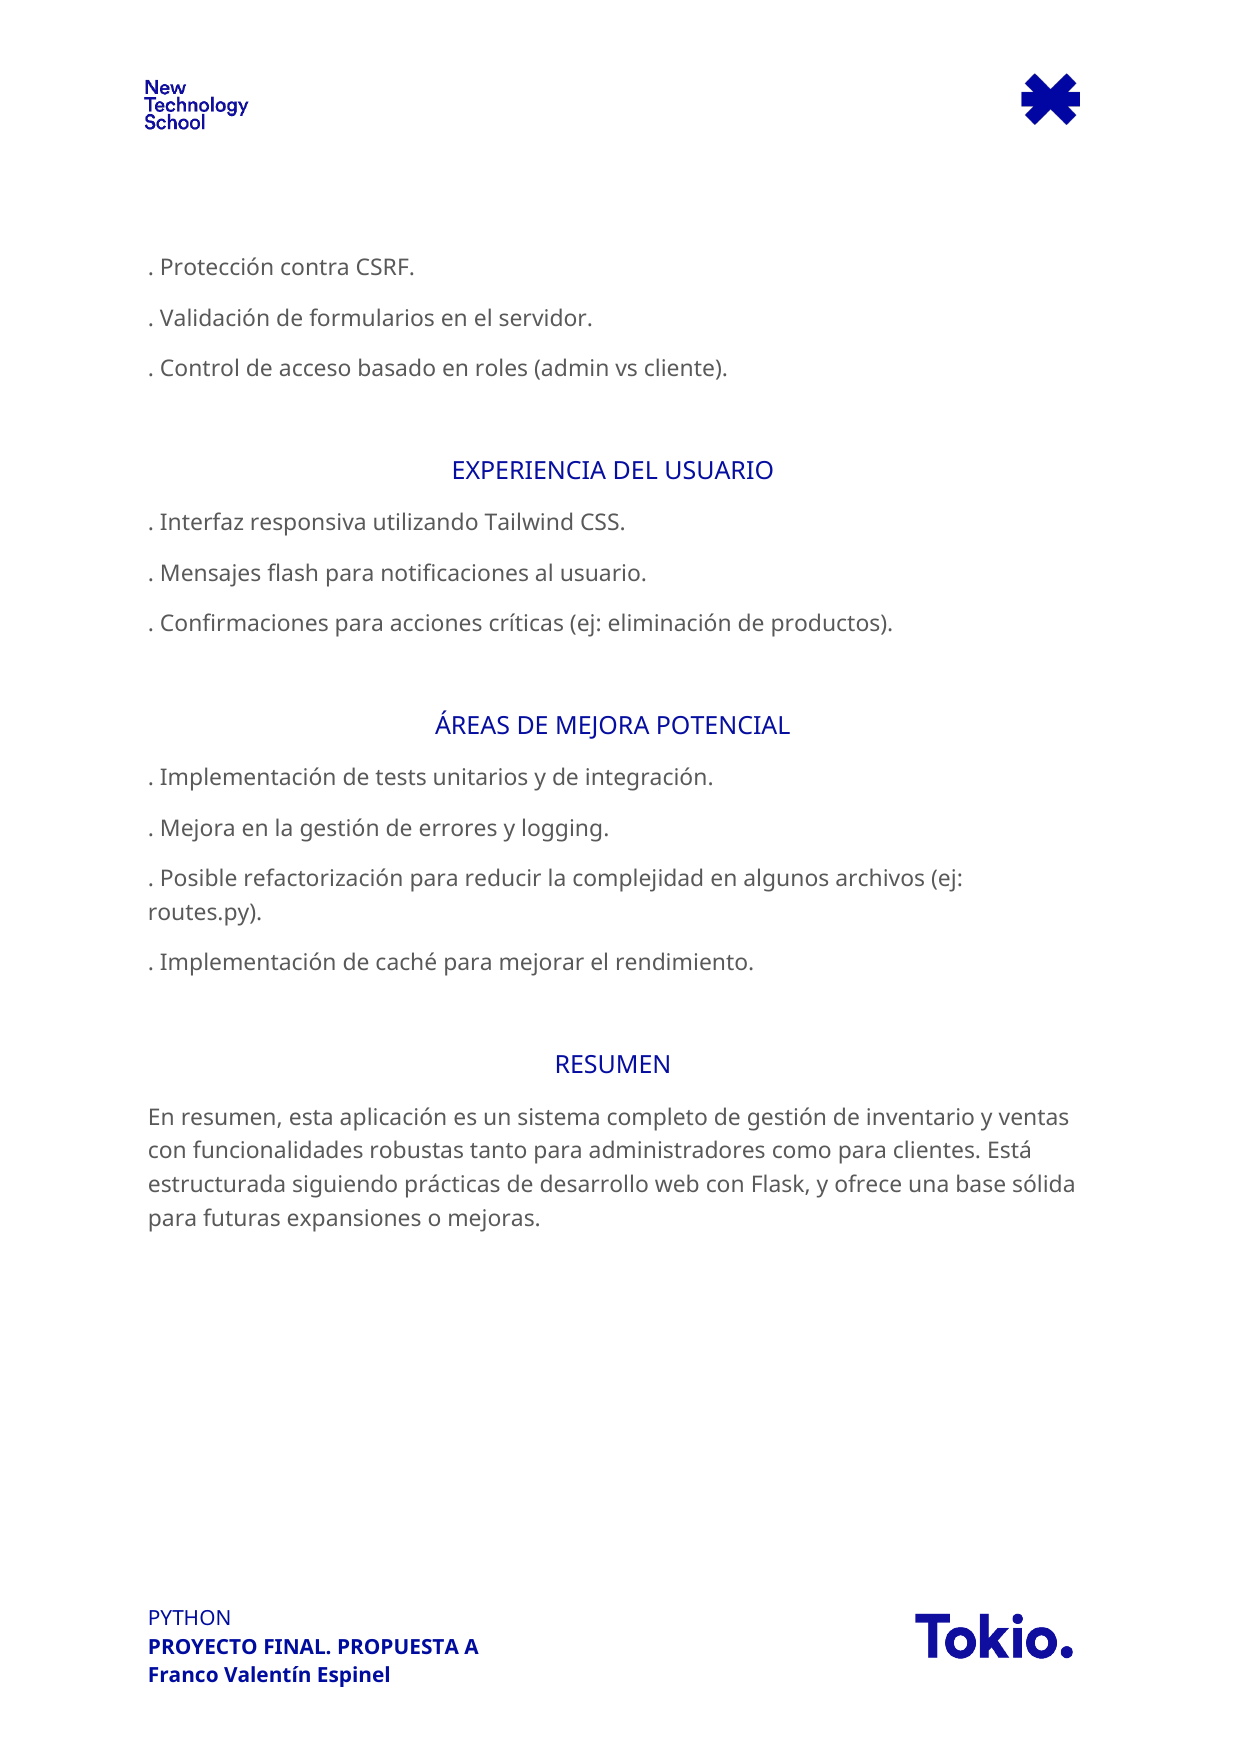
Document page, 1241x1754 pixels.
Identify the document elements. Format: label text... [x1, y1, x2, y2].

text EXPERIENCIA DEL USUARIO [148, 453, 1078, 487]
text . Implementación de caché para mejorar el rendimiento. [148, 946, 1078, 977]
text . Implementación de tests unitarios y de integración. [148, 761, 1078, 792]
text RESUMEN [148, 1047, 1078, 1081]
text . Control de acceso basado en roles (admin vs cliente). [148, 352, 1078, 383]
picture [1022, 74, 1080, 125]
text . Confirmaciones para acciones críticas (ej: eliminación de productos). [148, 607, 1078, 638]
picture [139, 74, 253, 134]
text . Interfaz responsiva utilizando Tailwind CSS. [148, 506, 1078, 537]
text . Protección contra CSRF. [148, 251, 1078, 282]
text . Posible refactorización para reducir la complejidad en algunos archivos (ej: routes.py). [148, 862, 1078, 927]
text . Mejora en la gestión de errores y logging. [148, 812, 1078, 843]
text . Mensajes flash para notificaciones al usuario. [148, 557, 1078, 588]
text . Validación de formularios en el servidor. [148, 301, 1078, 333]
text En resumen, esta aplicación es un sistema completo de gestión de inventario y ventas con funcionalidades robustas tanto para administradores como para clientes. Está estructurada siguiendo prácticas de desarrollo web con Flask, y ofrece una base sólida para futuras expansiones o mejoras. [148, 1101, 1078, 1233]
picture [908, 1591, 1078, 1680]
text ÁREAS DE MEJORA POTENCIAL [148, 708, 1078, 742]
